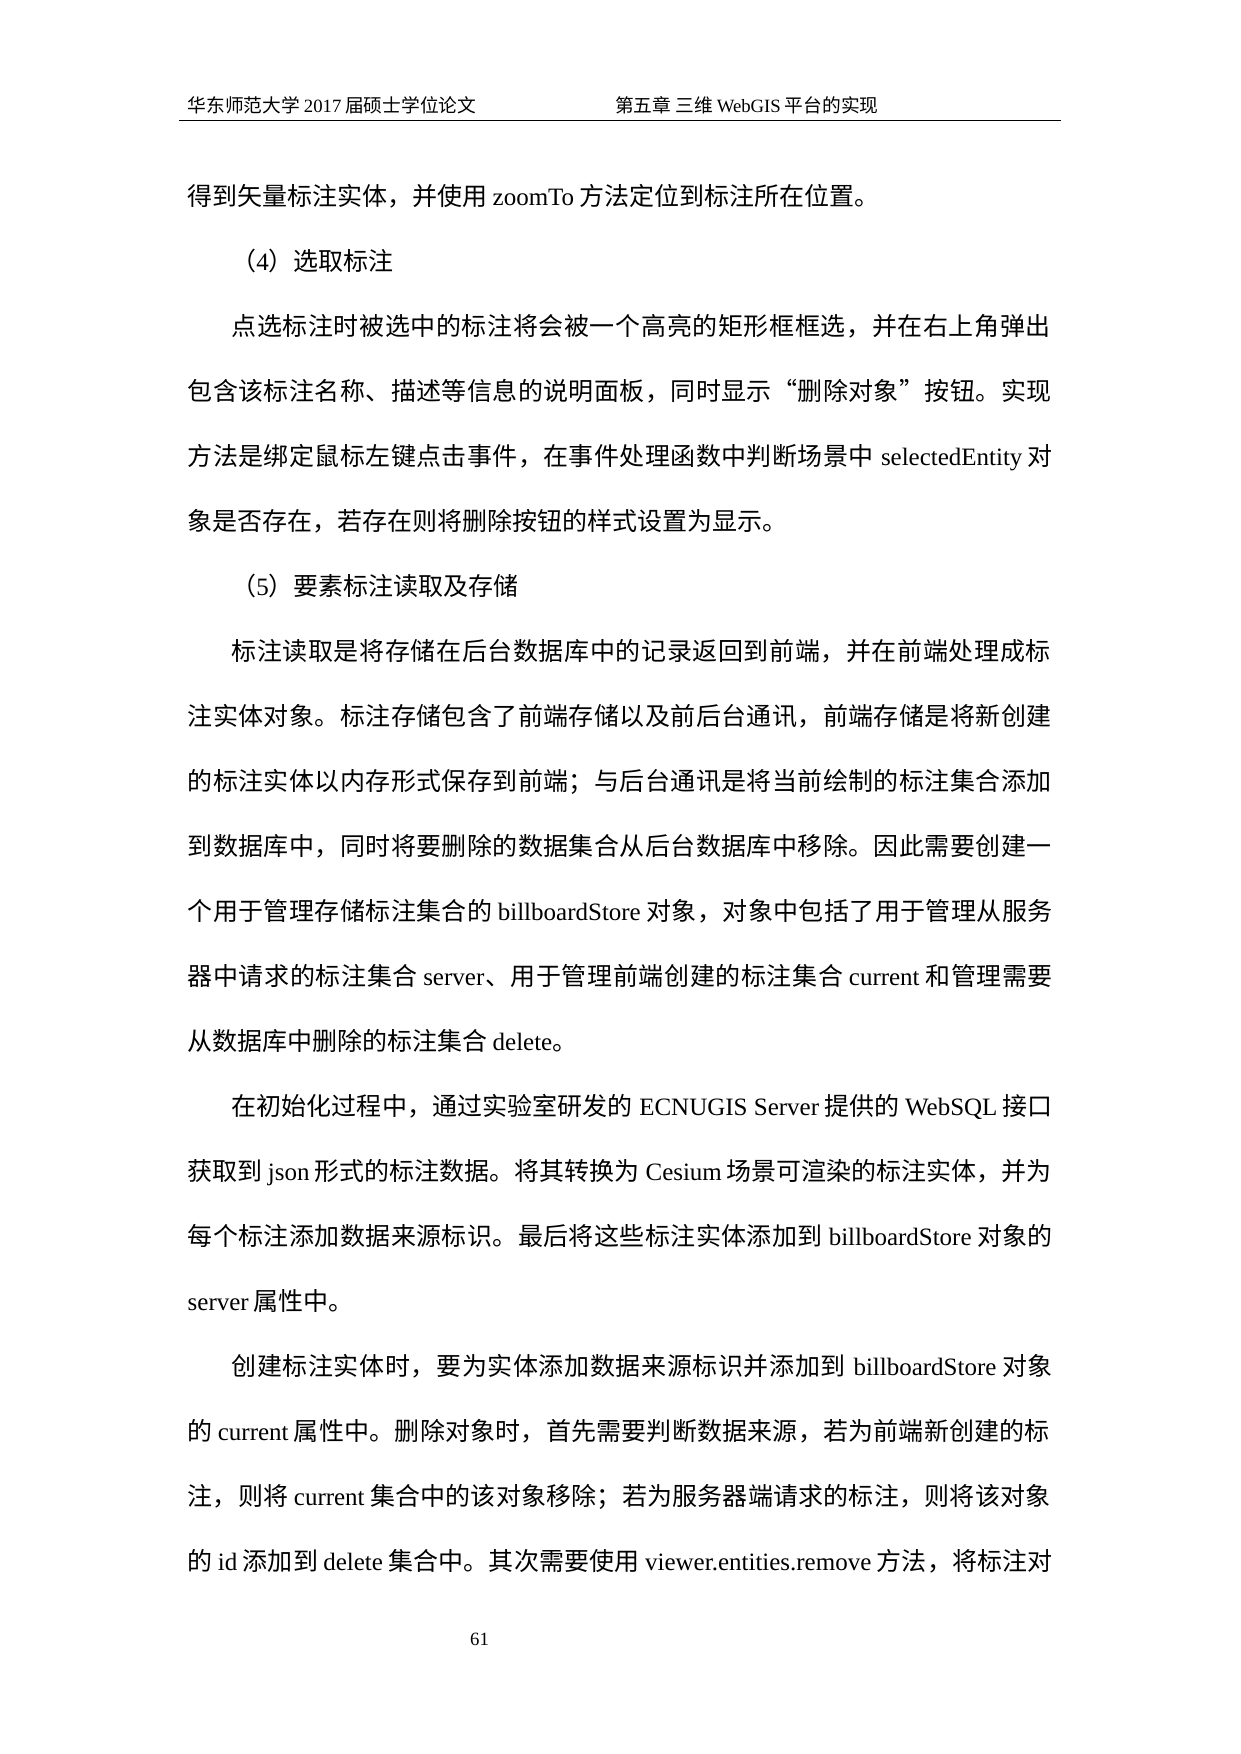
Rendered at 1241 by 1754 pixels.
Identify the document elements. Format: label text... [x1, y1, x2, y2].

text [187, 1332, 1053, 1592]
text （5）要素标注读取及存储 [187, 552, 1053, 617]
text 标注读取是将存储在后台数据库中的记录返回到前端，并在前端处理成标注实体对象。标注存储包含了前端存储以及前后台通讯，前端存储是将新创建的标注实体以内存形式保存到前端；与后台通讯是将当前绘制的标注集合添加到数据库中，同时将要删除的数据集合从后台数据库中移除。因此需要创建一个用于管理存储标注集合的billboardStore对象，对象中包括了用于管理从服务器中请求的标注集合server、用于管理前端创建的标注集合current和管理需要从数据库中删除的标注集合delete。 [187, 617, 1053, 1072]
text 在初始化过程中，通过实验室研发的ECNUGIS Server提供的WebSQL接口获取到json形式的标注数据。将其转换为Cesium场景可渲染的标注实体，并为每个标注添加数据来源标识。最后将这些标注实体添加到billboardStore对象的server属性中。 [187, 1072, 1053, 1332]
text （4）选取标注 [187, 227, 1053, 292]
text 点选标注时被选中的标注将会被一个高亮的矩形框框选，并在右上角弹出包含该标注名称、描述等信息的说明面板，同时显示“删除对象”按钮。实现方法是绑定鼠标左键点击事件，在事件处理函数中判断场景中selectedEntity对象是否存在，若存在则将删除按钮的样式设置为显示。 [187, 292, 1053, 552]
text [187, 162, 1053, 227]
